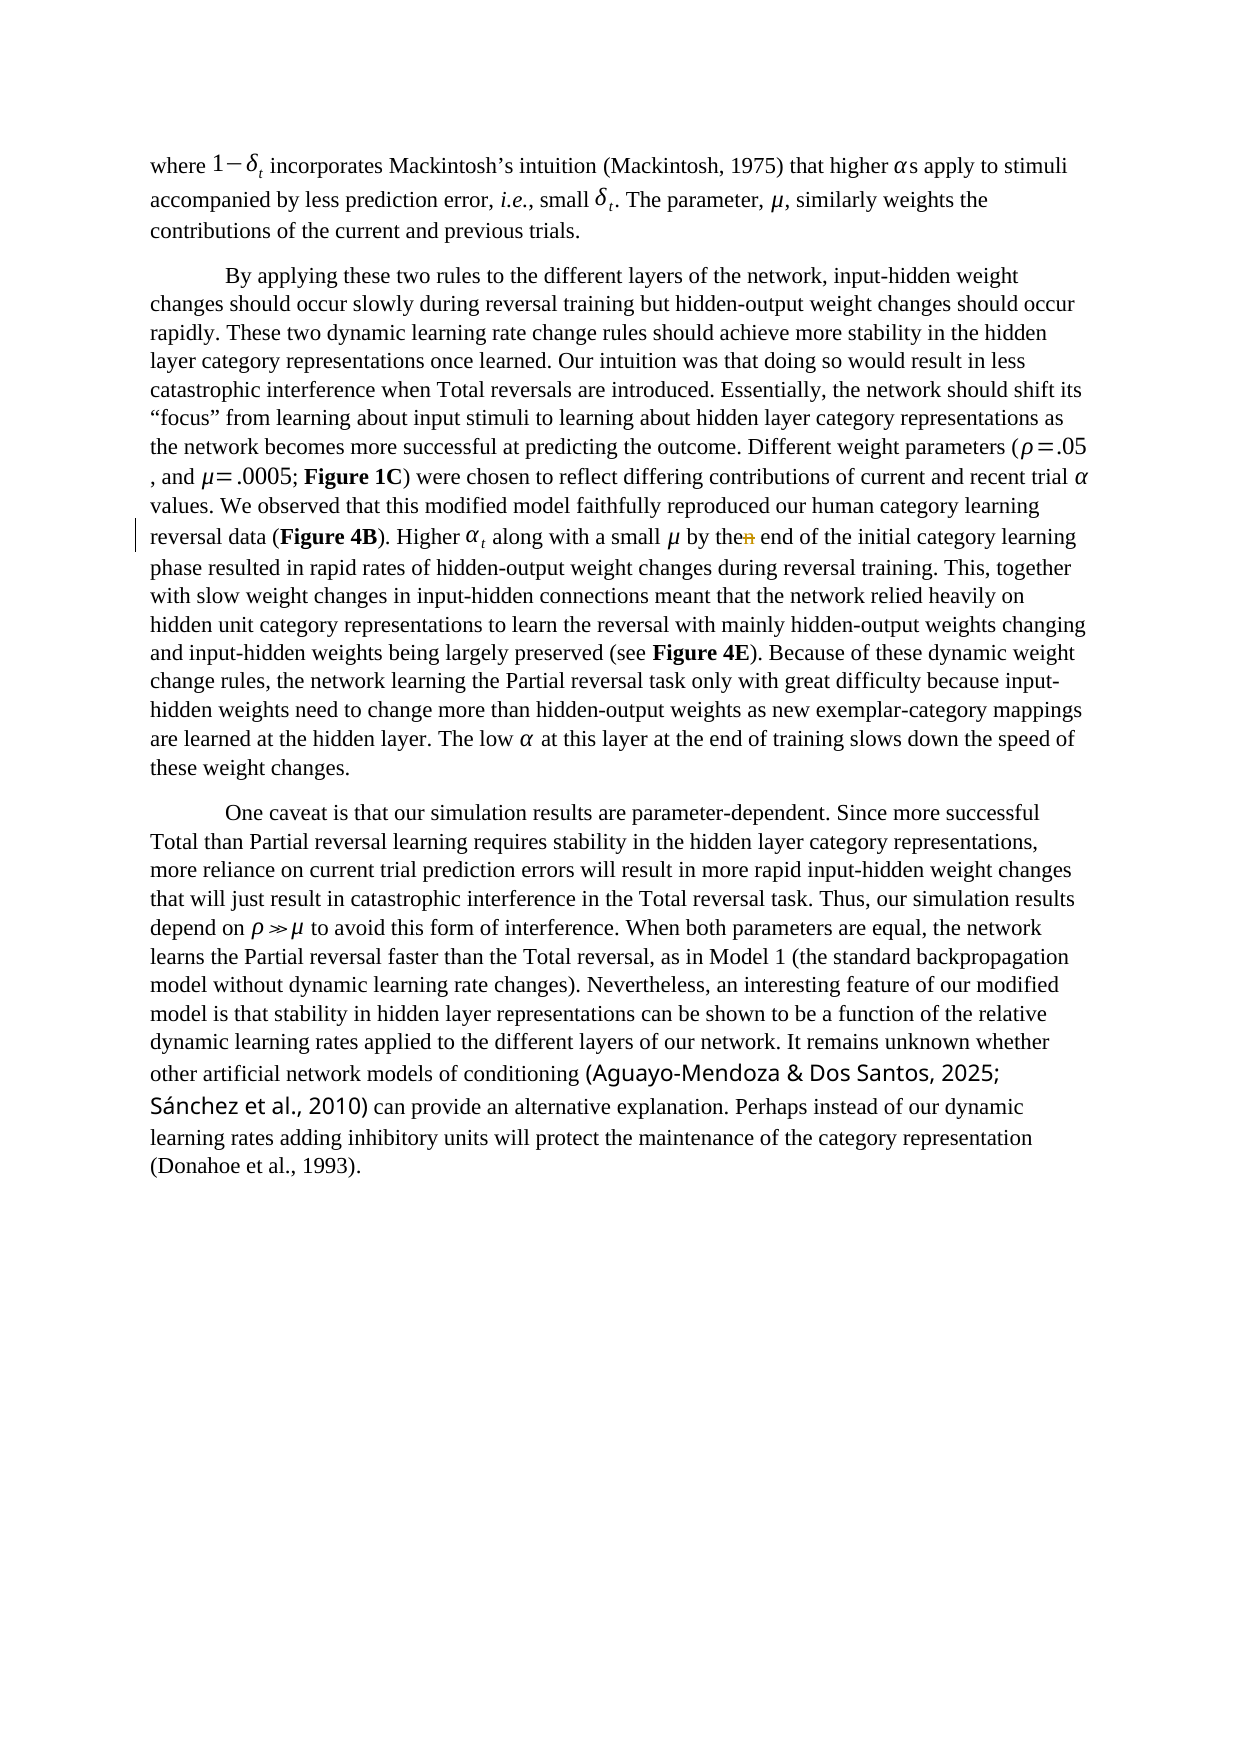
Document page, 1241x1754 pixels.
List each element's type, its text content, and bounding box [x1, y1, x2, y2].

text where incorporates Mackintosh’s intuition that higher s apply to stimuli accompanied by less prediction error, i.e., small . The parameter, , similarly weights the contributions of the current and previous trials. [150, 150, 1090, 243]
text By applying these two rules to the different layers of the network, input-hidden weight changes should occur slowly during reversal training but hidden-output weight changes should occur rapidly. These two dynamic learning rate change rules should achieve more stability in the hidden layer category representations once learned. Our intuition was that doing so would result in less catastrophic interference when Total reversals are introduced. Essentially, the network should shift its “focus” from learning about input stimuli to learning about hidden layer category representations as the network becomes more successful at predicting the outcome. Different weight parameters (, and ; Figure 1C) were chosen to reflect differing contributions of current and recent trial values. We observed that this modified model faithfully reproduced our human category learning reversal data (Figure 4B). Higher along with a small by the end of the initial category learning phase resulted in rapid rates of hidden-output weight changes during reversal training. This, together with slow weight changes in input-hidden connections meant that the network relied heavily on hidden unit category representations to learn the reversal with mainly hidden-output weights changing and input-hidden weights being largely preserved (see Figure 4E). Because of these dynamic weight change rules, the network learning the Partial reversal task only with great difficulty because input-hidden weights need to change more than hidden-output weights as new exemplar-category mappings are learned at the hidden layer. The low at this layer at the end of training slows down the speed of these weight changes. [150, 262, 1090, 781]
text One caveat is that our simulation results are parameter-dependent. Since more successful Total than Partial reversal learning requires stability in the hidden layer category representations, more reliance on current trial prediction errors will result in more rapid input-hidden weight changes that will just result in catastrophic interference in the Total reversal task. Thus, our simulation results depend on to avoid this form of interference. When both parameters are equal, the network learns the Partial reversal faster than the Total reversal, as in Model 1 (the standard backpropagation model without dynamic learning rate changes). Nevertheless, an interesting feature of our modified model is that stability in hidden layer representations can be shown to be a function of the relative dynamic learning rates applied to the different layers of our network. It remains unknown whether other artificial network models of conditioning can provide an alternative explanation. Perhaps instead of our dynamic learning rates adding inhibitory units will protect the maintenance of the category representation . [150, 799, 1090, 1178]
